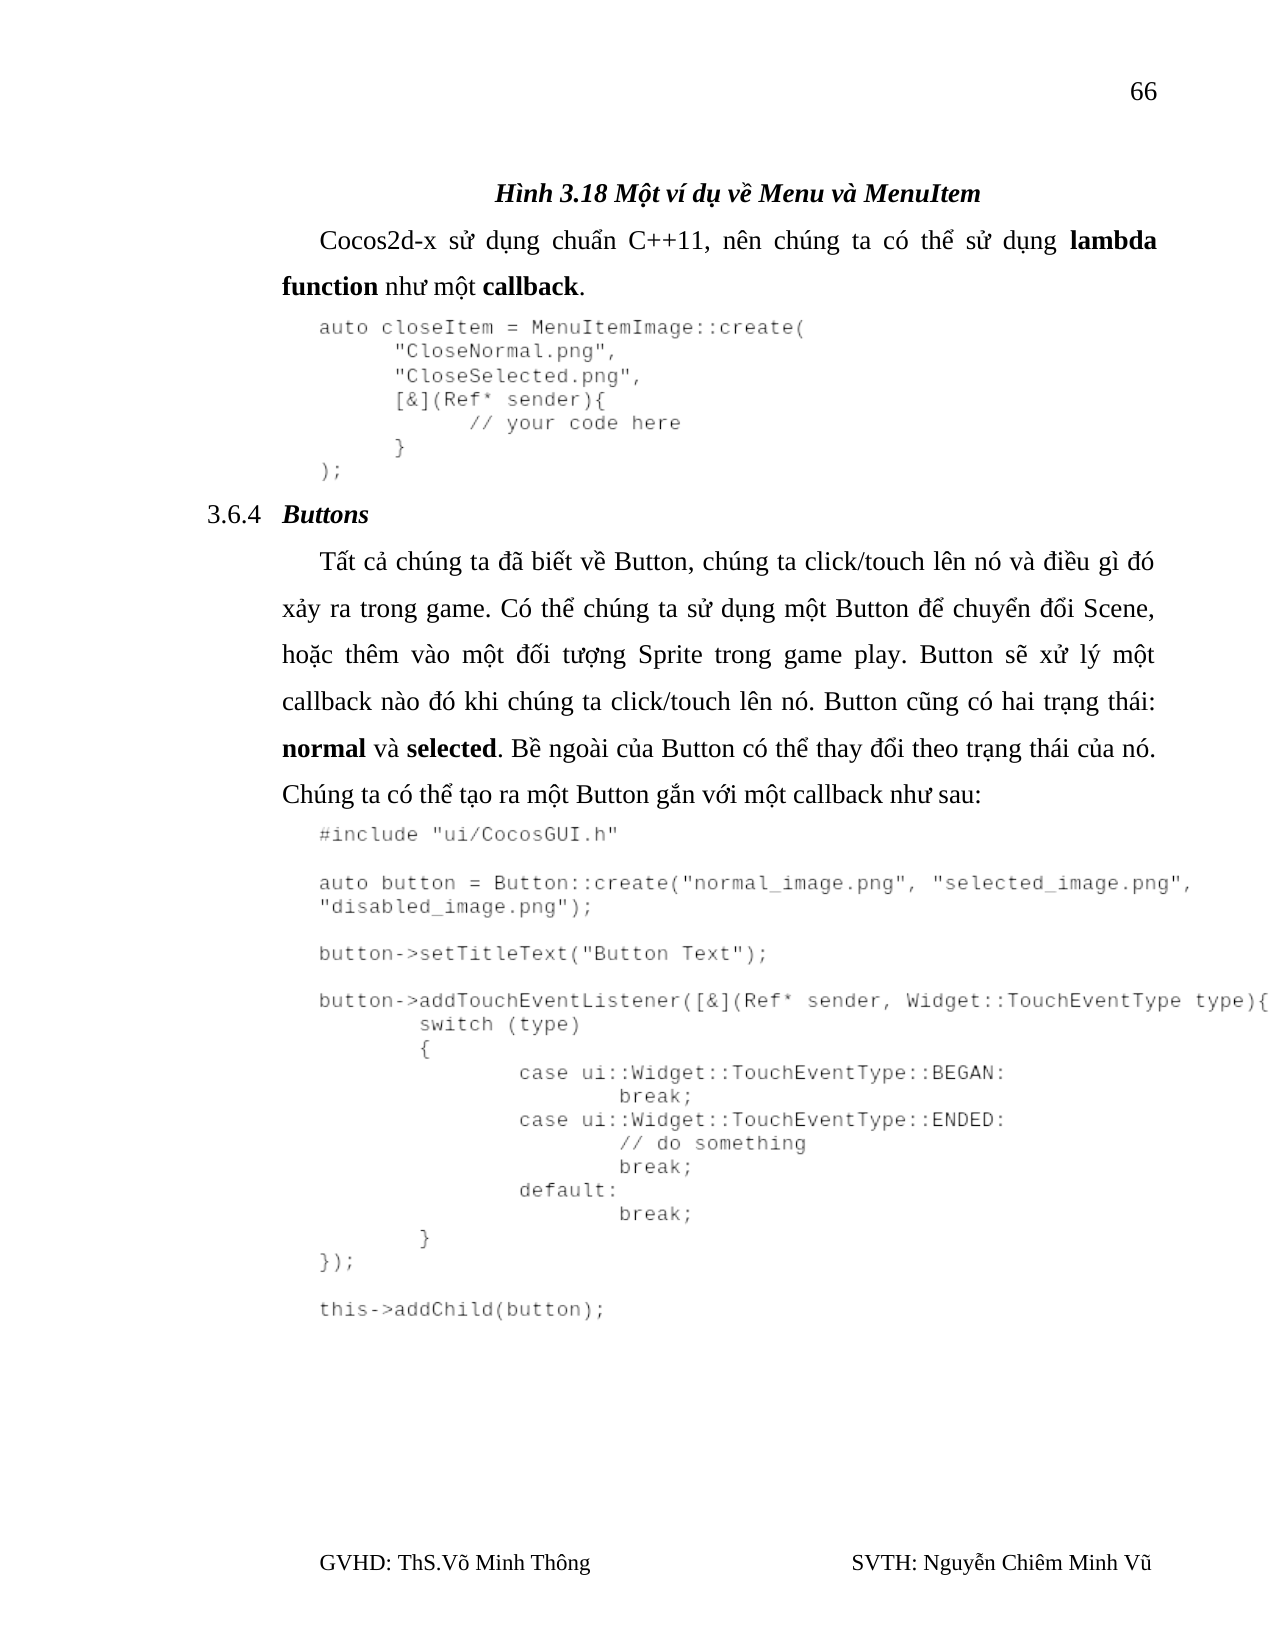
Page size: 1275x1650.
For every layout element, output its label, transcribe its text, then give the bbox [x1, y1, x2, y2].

subtitle Hình 3.18 Một ví dụ về Menu và MenuItem [282, 177, 1157, 208]
text Cocos2d-x sử dụng chuẩn C++11, nên chúng ta có thể sử dụng lambda function như một callback. [282, 224, 1157, 302]
text Tất cả chúng ta đã biết về Button, chúng ta click/touch lên nó và điều gì đó xảy ra trong game. Có thể chúng ta sử dụng một Button để chuyển đổi Scene, hoặc thêm vào một đối tượng Sprite trong game play. Button sẽ xử lý một callback nào đó khi chúng ta click/touch lên nó. Button cũng có hai trạng thái: normal và selected. Bề ngoài của Button có thể thay đổi theo trạng thái của nó. Chúng ta có thể tạo ra một Button gắn với một callback như sau: [282, 545, 1157, 809]
subtitle Buttons [207, 498, 1157, 529]
